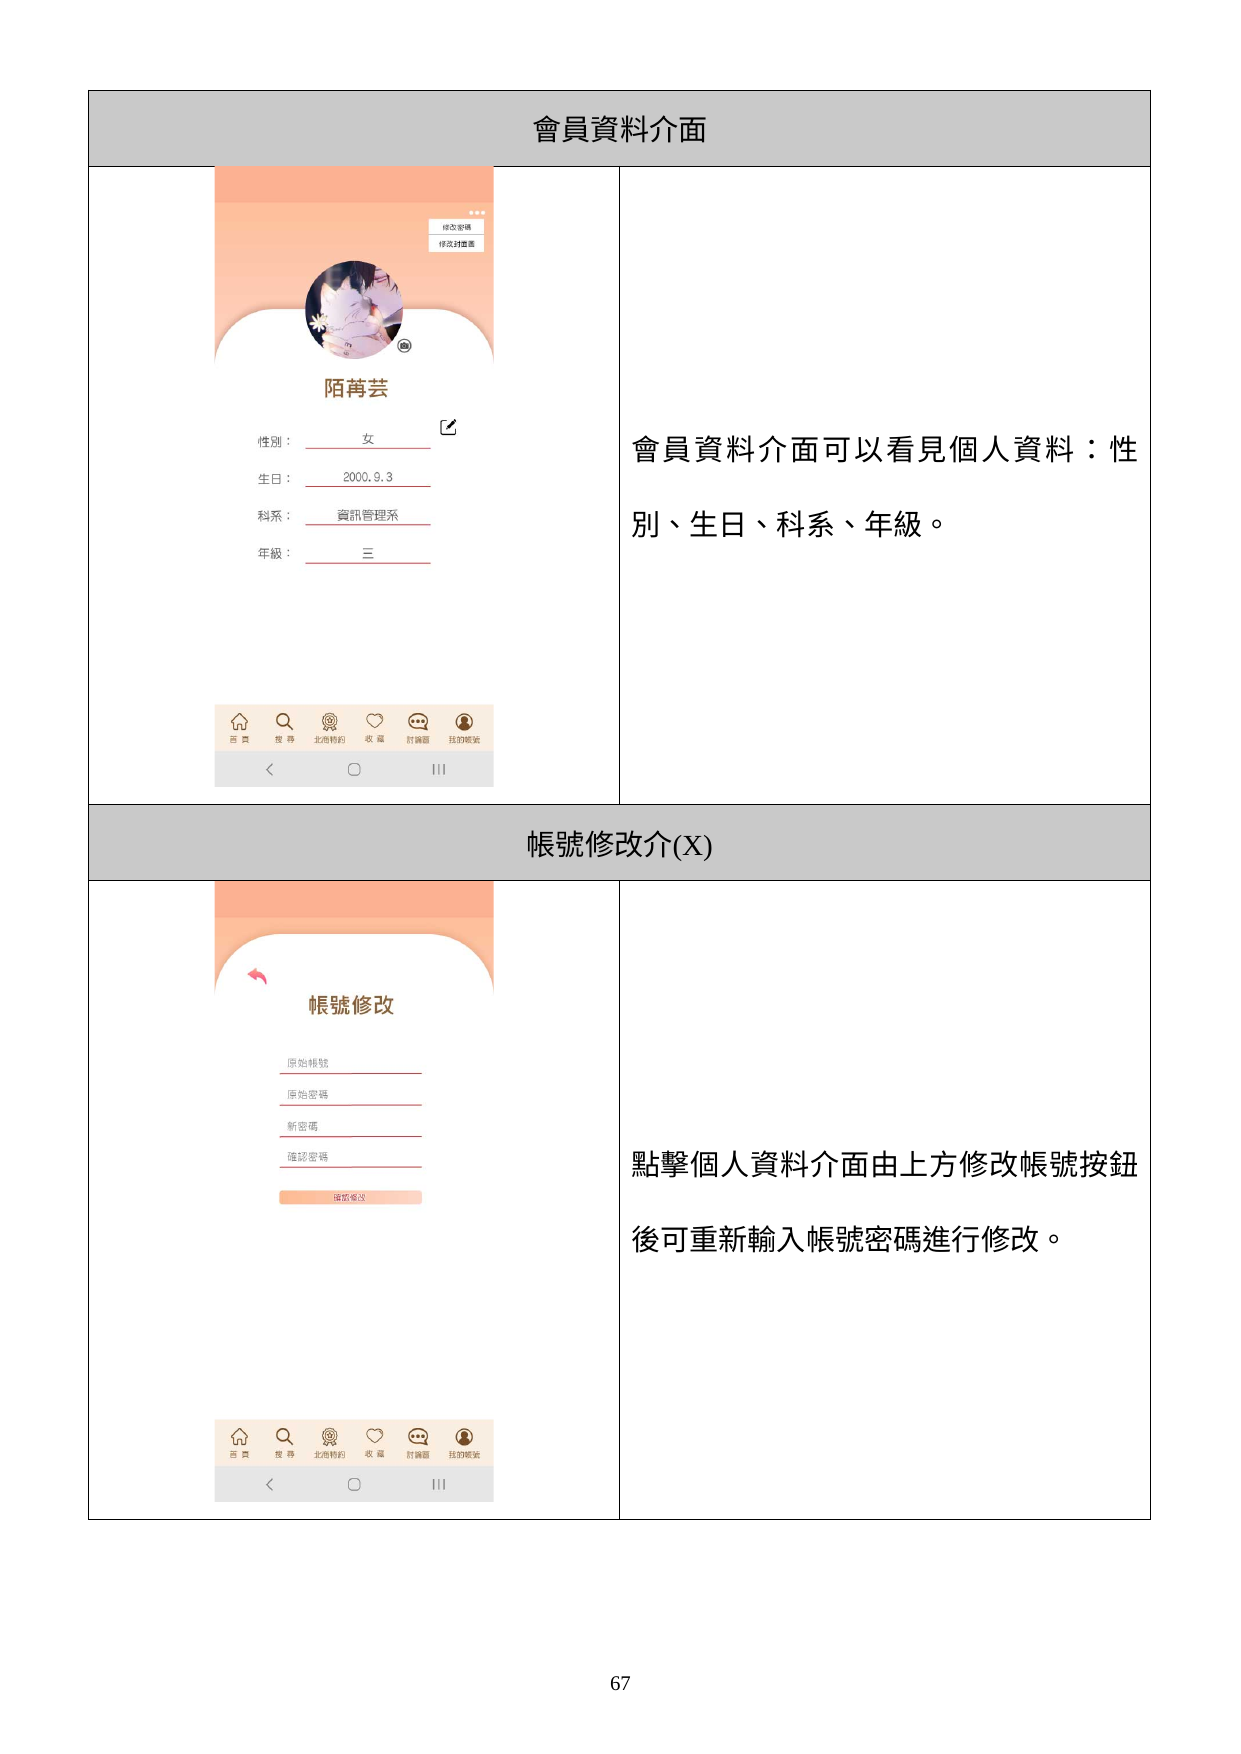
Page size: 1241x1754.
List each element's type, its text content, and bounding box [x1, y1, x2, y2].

table_cell 會員資料介面可以看見個人資料：性別、生日、科系、年級。 [620, 167, 1150, 804]
picture [214, 166, 494, 787]
table_cell [89, 167, 619, 804]
table_cell [89, 881, 619, 1519]
table_cell 帳號修改介(X) [89, 805, 1150, 880]
table_header 會員資料介面 [89, 91, 1150, 166]
picture [214, 881, 494, 1502]
table_cell 點擊個人資料介面由上方修改帳號按鈕後可重新輸入帳號密碼進行修改。 [620, 881, 1150, 1519]
